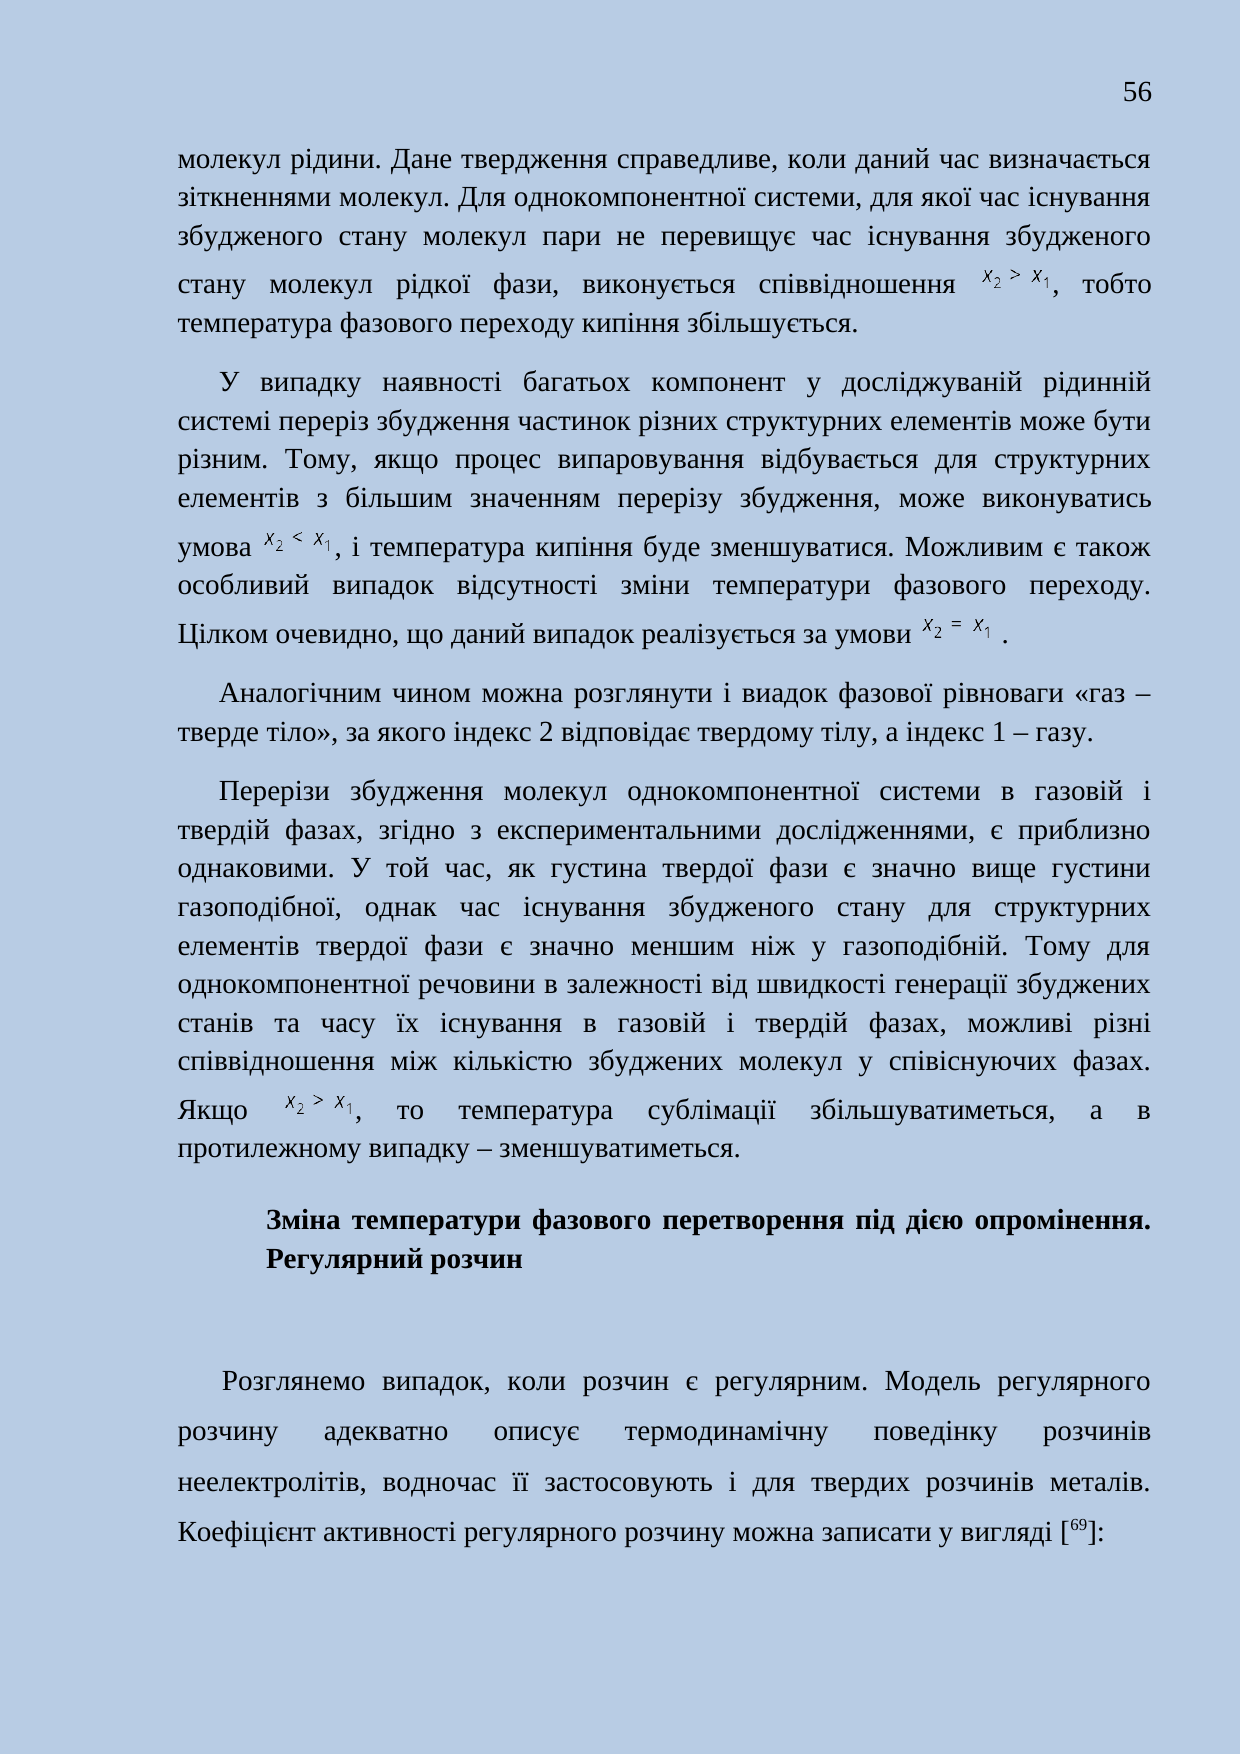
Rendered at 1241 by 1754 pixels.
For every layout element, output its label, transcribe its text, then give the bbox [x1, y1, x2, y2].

text Розглянемо випадок, коли розчин є регулярним. Модель регулярного розчину адекватно описує термодинамічну поведінку розчинів неелектролітів, водночас її застосовують і для твердих розчинів металів. Коефіцієнт активності регулярного розчину можна записати у вигляді []: [177, 1363, 1152, 1548]
subtitle Зміна температури фазового перетворення під дією опромінення. Регулярний розчин [266, 1202, 1152, 1274]
text Перерізи збудження молекул однокомпонентної системи в газовій і твердій фазах, згідно з експериментальними дослідженнями, є приблизно однаковими. У той час, як густина твердої фази є значно вище густини газоподібної, однак час існування збудженого стану для структурних елементів твердої фази є значно меншим ніж у газоподібній. Тому для однокомпонентної речовини в залежності від швидкості генерації збуджених станів та часу їх існування в газовій і твердій фазах, можливі різні співвідношення між кількістю збуджених молекул у співіснуючих фазах. Якщо , то температура сублімації збільшуватиметься, а в протилежному випадку – зменшуватиметься. [177, 773, 1152, 1164]
text У випадку наявності багатьох компонент у досліджуваній рідинній системі переріз збудження частинок різних структурних елементів може бути різним. Тому, якщо процес випаровування відбувається для структурних елементів з більшим значенням перерізу збудження, може виконуватись умова , і температура кипіння буде зменшуватися. Можливим є також особливий випадок відсутності зміни температури фазового переходу. Цілком очевидно, що даний випадок реалізується за умови . [177, 364, 1152, 650]
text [177, 141, 1152, 339]
text Аналогічним чином можна розглянути і виадок фазової рівноваги «газ – тверде тіло», за якого індекс 2 відповідає твердому тілу, а індекс 1 – газу. [177, 676, 1152, 748]
